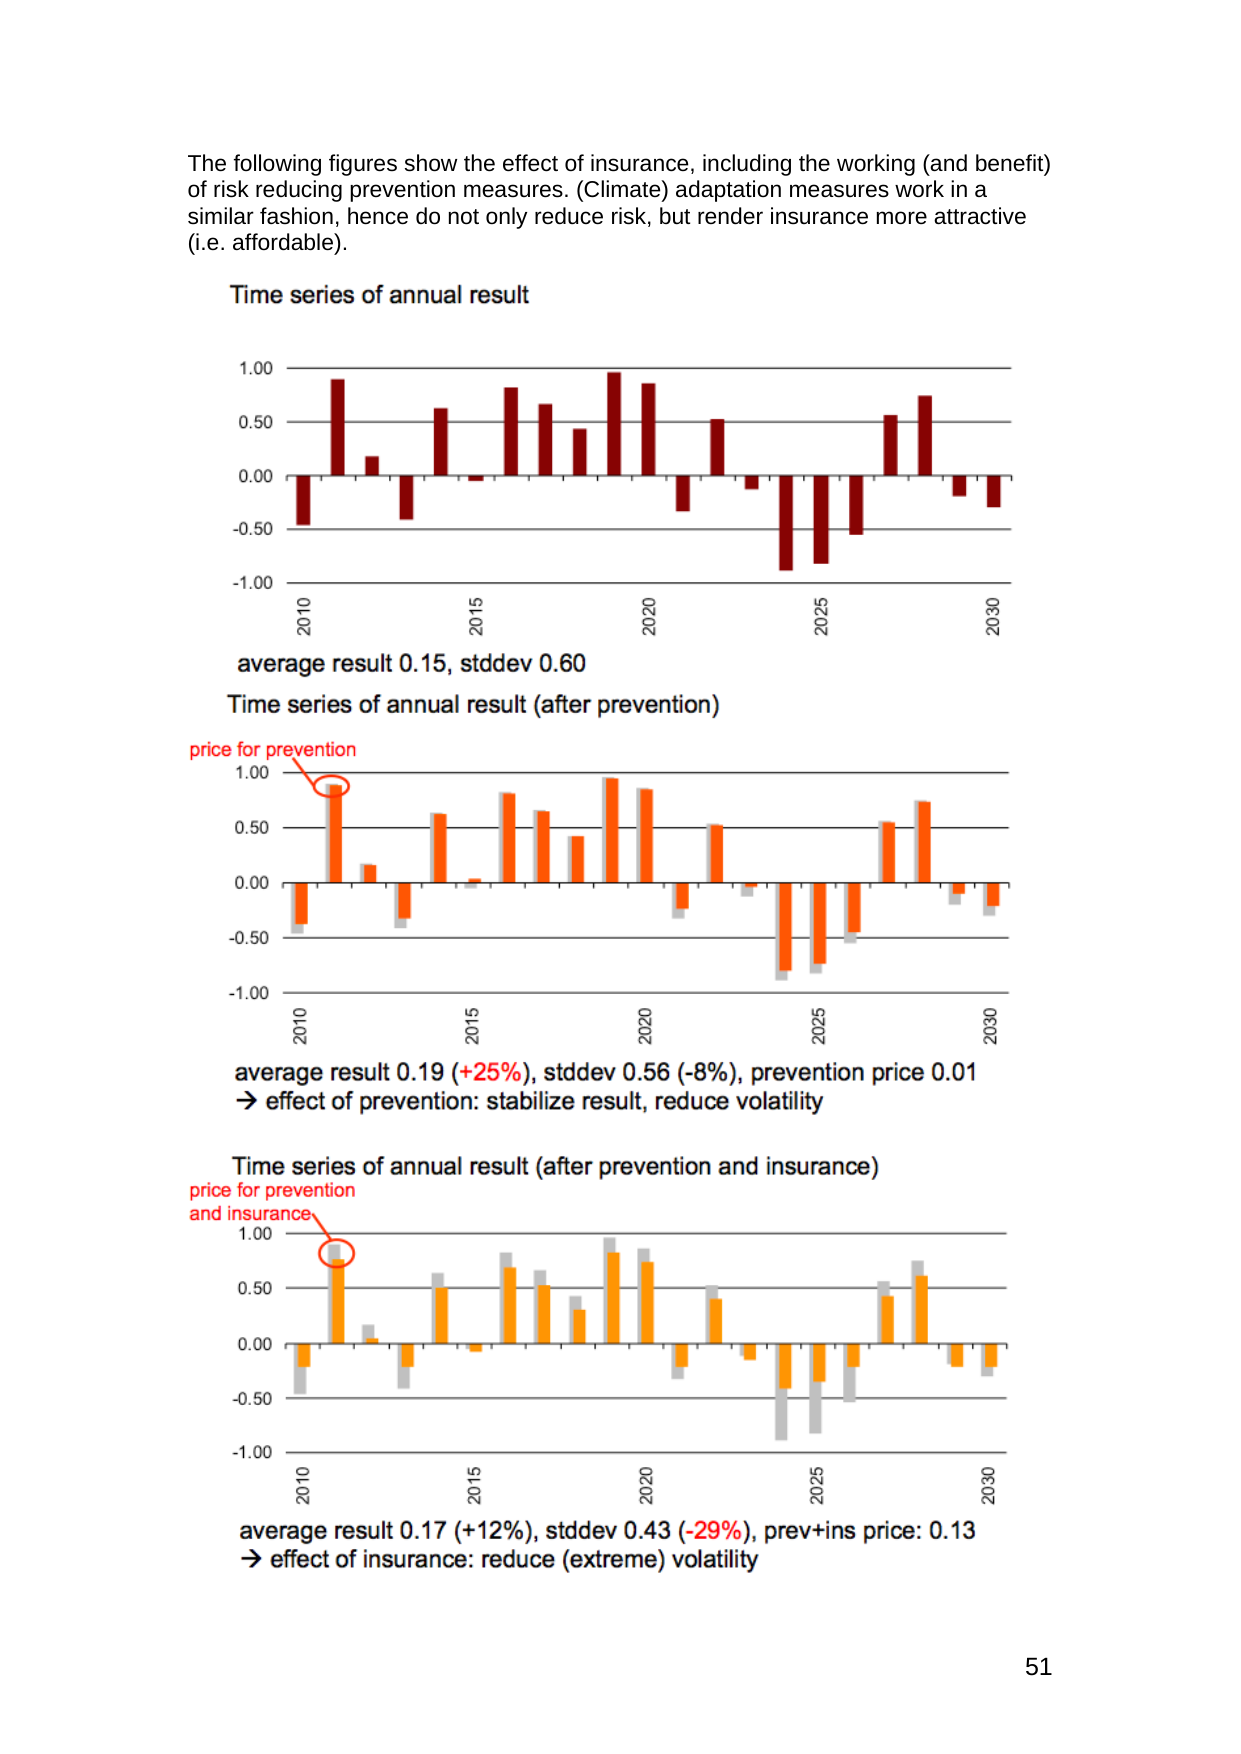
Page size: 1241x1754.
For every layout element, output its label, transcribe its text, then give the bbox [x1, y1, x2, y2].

text The following figures show the effect of insurance, including the working (and benefit) of risk reducing prevention measures. (Climate) adaptation measures work in a similar fashion, hence do not only reduce risk, but render insurance more attractive (i.e. affordable). [187, 150, 1053, 255]
picture [187, 281, 1053, 1124]
picture [187, 1150, 1053, 1578]
